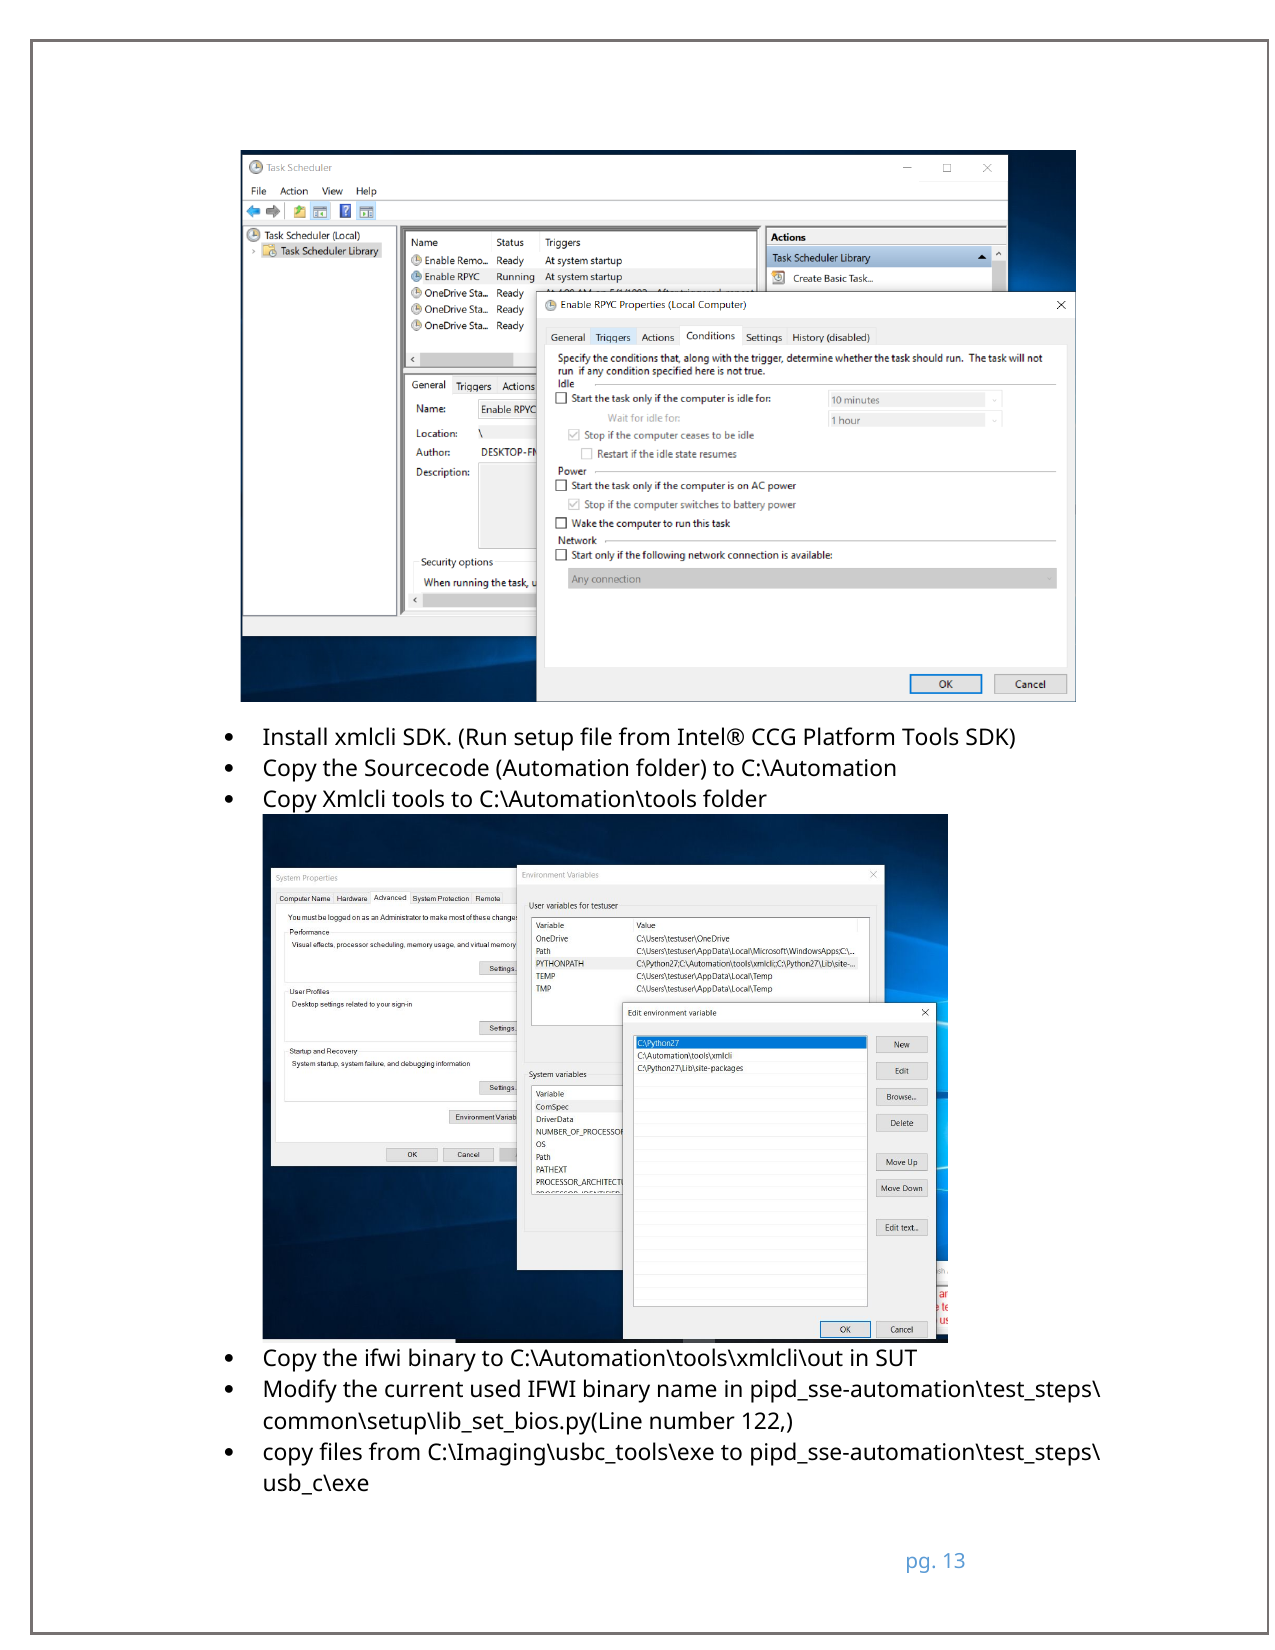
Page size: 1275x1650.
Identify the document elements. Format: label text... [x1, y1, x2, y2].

list Copy the ifwi binary to C:\Automation\tools\xmlcli\out in SUT [225, 1342, 1167, 1373]
picture [262, 814, 948, 1343]
list Copy the Sourcecode (Automation folder) to C:\Automation [225, 752, 1167, 783]
picture [240, 150, 1076, 702]
list copy files from C:\Imaging\usbc_tools\exe to pipd_sse-automation\test_steps\usb_c\exe [225, 1436, 1167, 1498]
list Modify the current used IFWI binary name in pipd_sse-automation\test_steps\common\setup\lib_set_bios.py(Line number 122,) [225, 1373, 1167, 1436]
list Install xmlcli SDK. (Run setup file from Intel® CCG Platform Tools SDK) [225, 721, 1167, 752]
list Copy Xmlcli tools to C:\Automation\tools folder [225, 783, 1167, 814]
